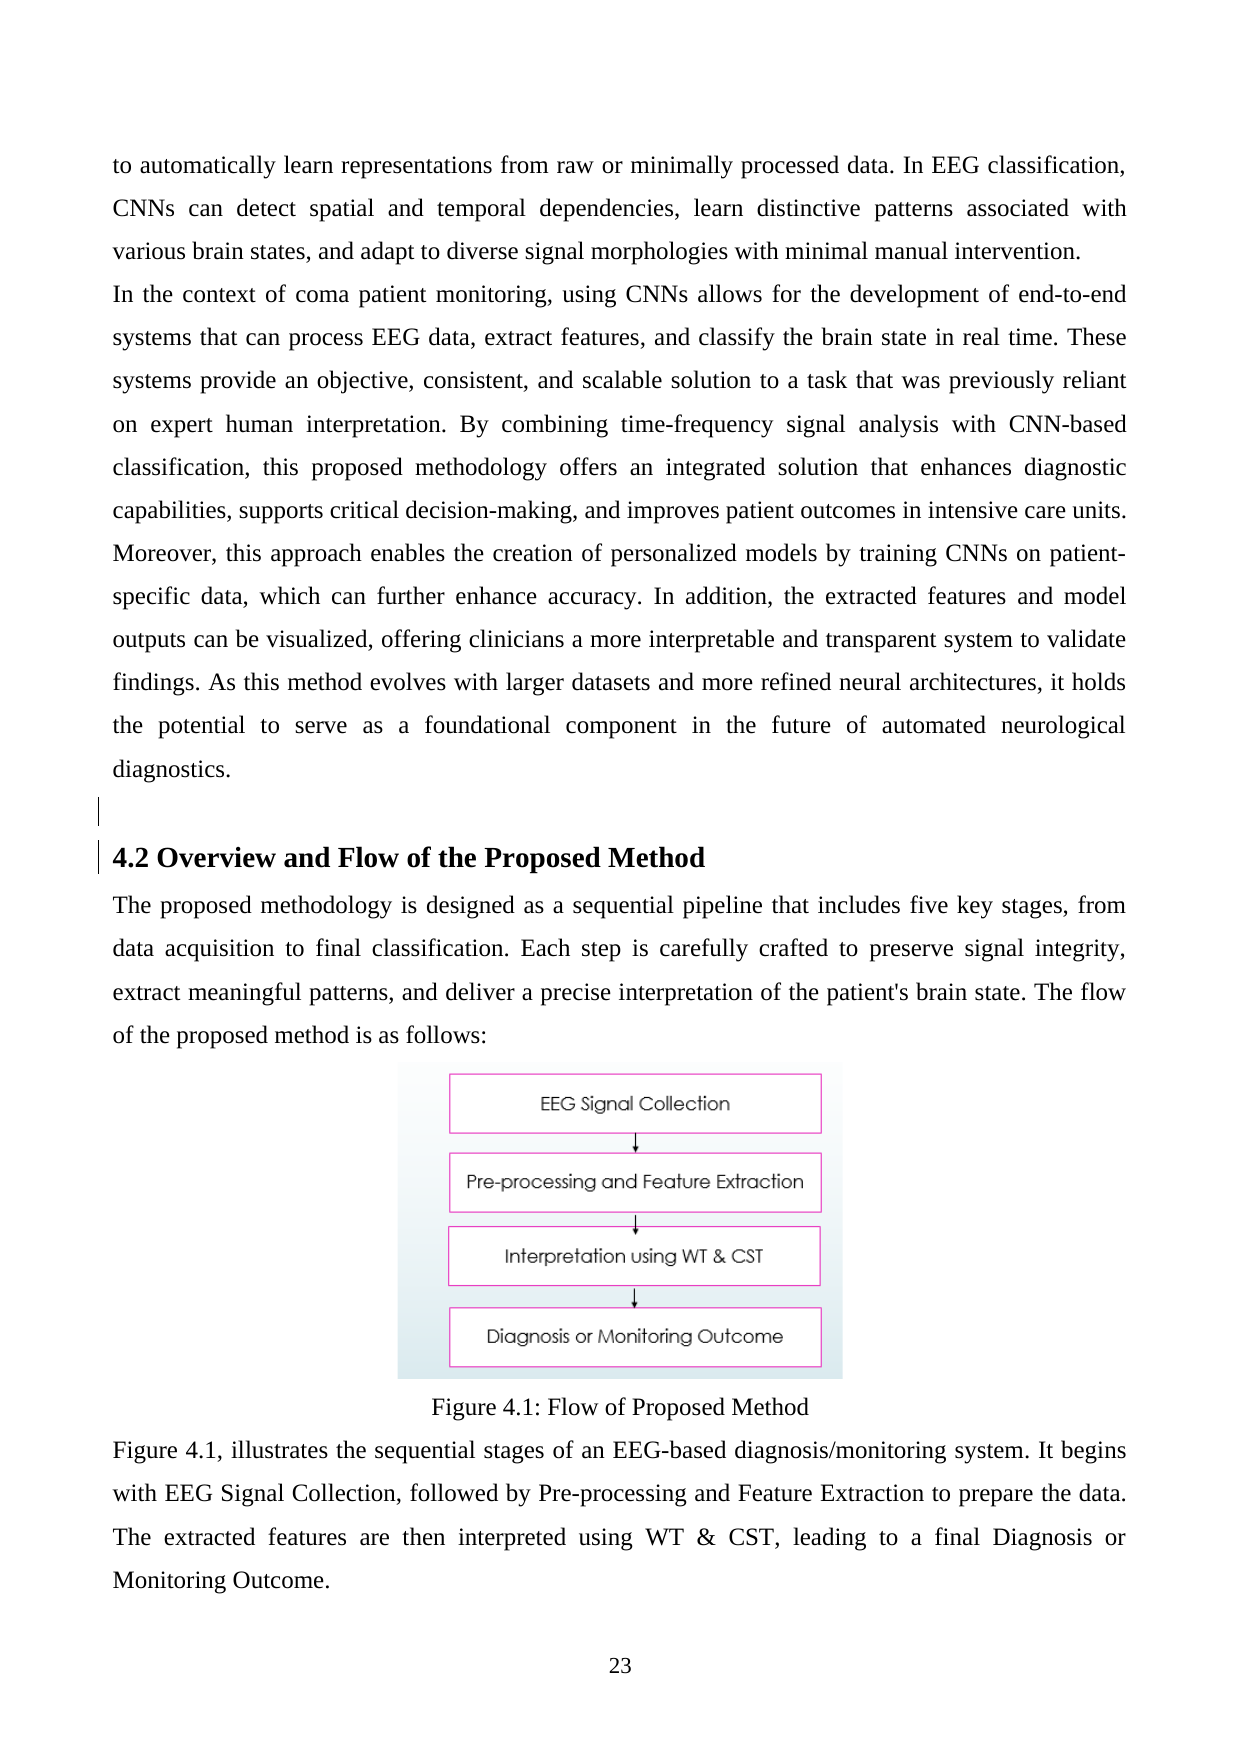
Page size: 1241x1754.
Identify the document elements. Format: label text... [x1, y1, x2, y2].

picture [397, 1062, 843, 1379]
text Moreover, this approach enables the creation of personalized models by training CNNs on patient-specific data, which can further enhance accuracy. In addition, the extracted features and model outputs can be visualized, offering clinicians a more interpretable and transparent system to validate findings. As this method evolves with larger datasets and more refined neural architectures, it holds the potential to serve as a foundational component in the future of automated neurological diagnostics. [112, 538, 1128, 782]
text 4.2 Overview and Flow of the Proposed Method [112, 840, 1128, 873]
text Figure 4.1: Flow of Proposed Method [112, 1392, 1128, 1421]
text Figure 4.1, illustrates the sequential stages of an EEG-based diagnosis/monitoring system. It begins with EEG Signal Collection, followed by Pre-processing and Feature Extraction to prepare the data. The extracted features are then interpreted using WT & CST, leading to a final Diagnosis or Monitoring Outcome. [112, 1435, 1128, 1593]
text In the context of coma patient monitoring, using CNNs allows for the development of end-to-end systems that can process EEG data, extract features, and classify the brain state in real time. These systems provide an objective, consistent, and scalable solution to a task that was previously reliant on expert human interpretation. By combining time-frequency signal analysis with CNN-based classification, this proposed methodology offers an integrated solution that enhances diagnostic capabilities, supports critical decision-making, and improves patient outcomes in intensive care units. [112, 279, 1128, 524]
text The proposed methodology is designed as a sequential pipeline that includes five key stages, from data acquisition to final classification. Each step is carefully crafted to preserve signal integrity, extract meaningful patterns, and deliver a precise interpretation of the patient's brain state. The flow of the proposed method is as follows: [112, 890, 1128, 1048]
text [112, 150, 1128, 265]
